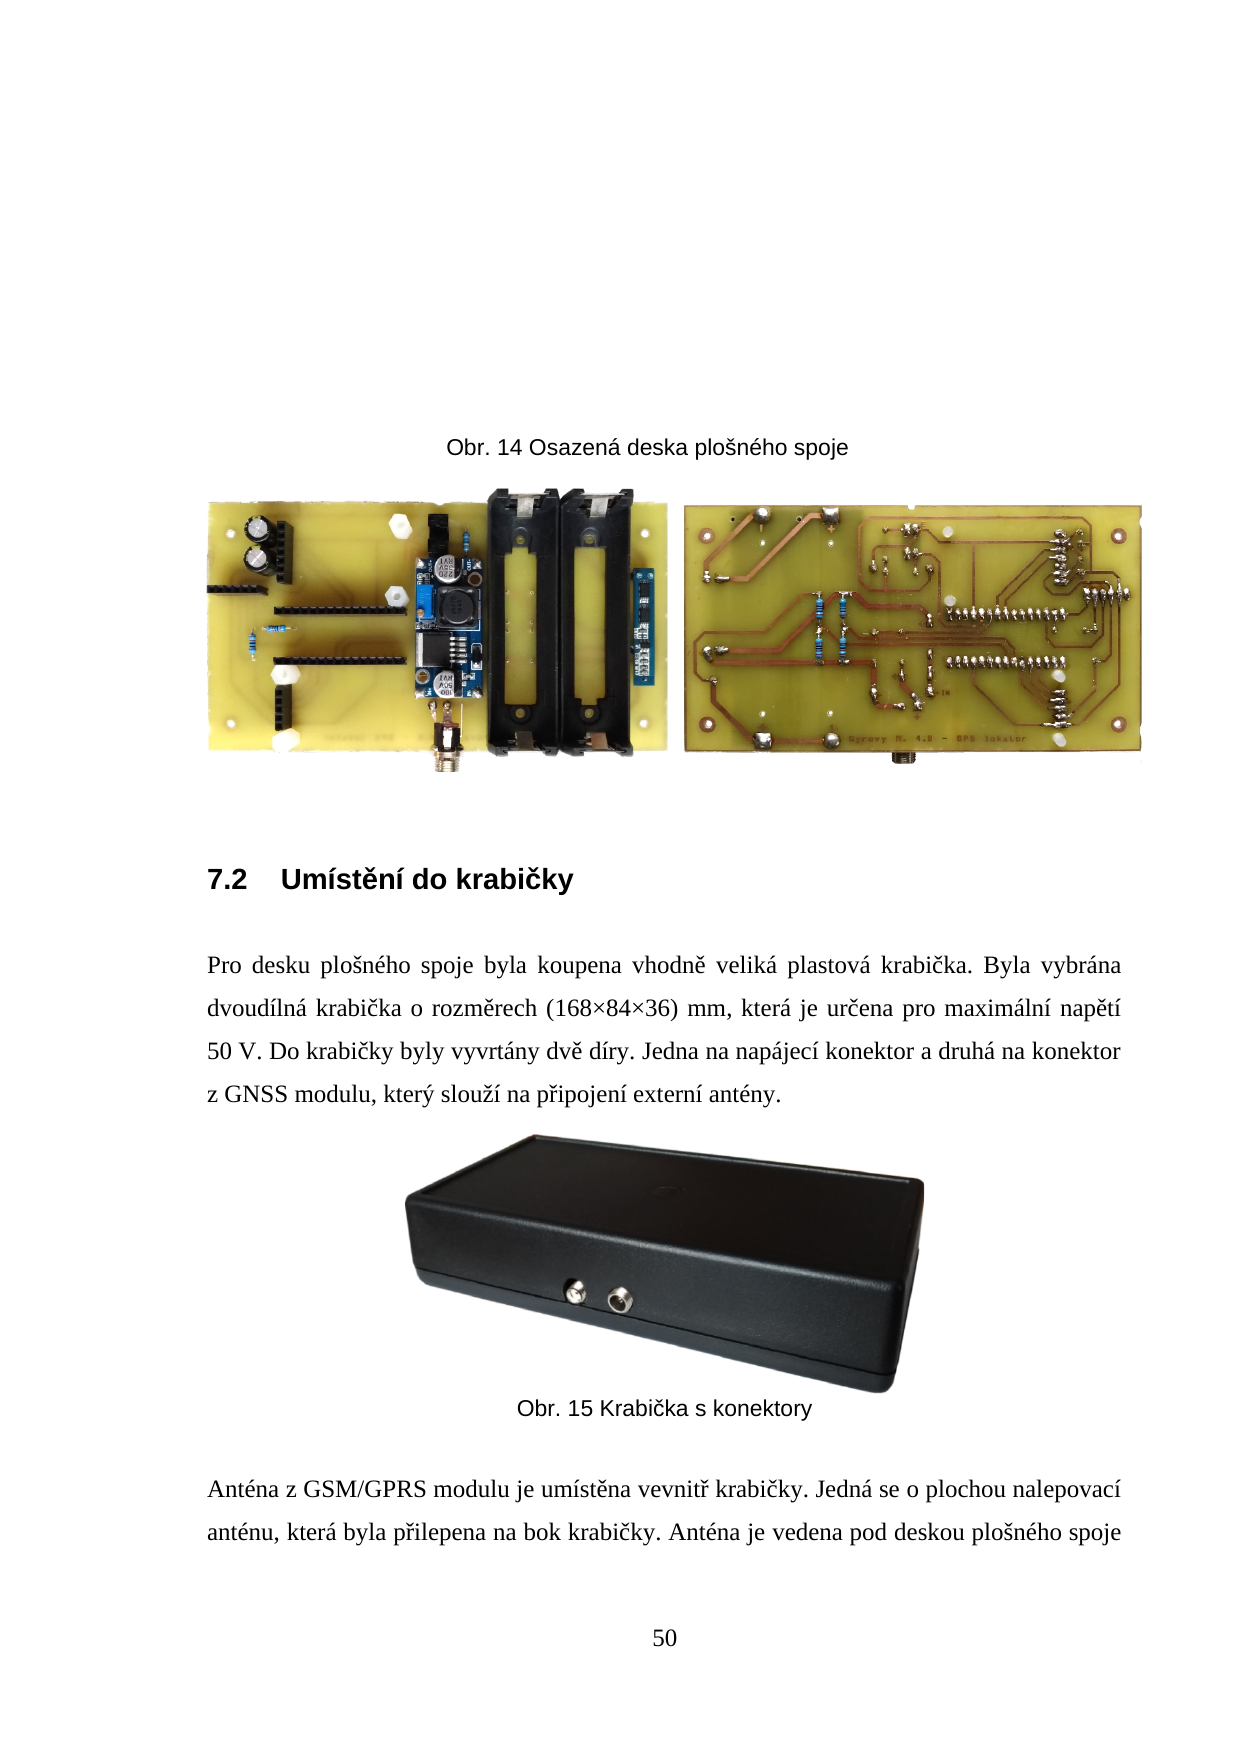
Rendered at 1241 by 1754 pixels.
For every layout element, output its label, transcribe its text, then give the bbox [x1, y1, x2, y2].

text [207, 1421, 1122, 1546]
text Pro desku plošného spoje byla koupena vhodně veliká plastová krabička. Byla vybrána dvoudílná krabička o rozměrech (168×84×36) mm, která je určena pro maximální napětí 50 V. Do krabičky byly vyvrtány dvě díry. Jedna na napájecí konektor a druhá na konektor z GNSS modulu, který slouží na připojení externí antény. [207, 950, 1122, 1108]
subtitle Umístění do krabičky [207, 862, 1122, 896]
picture [404, 1134, 925, 1395]
picture [206, 488, 1144, 772]
